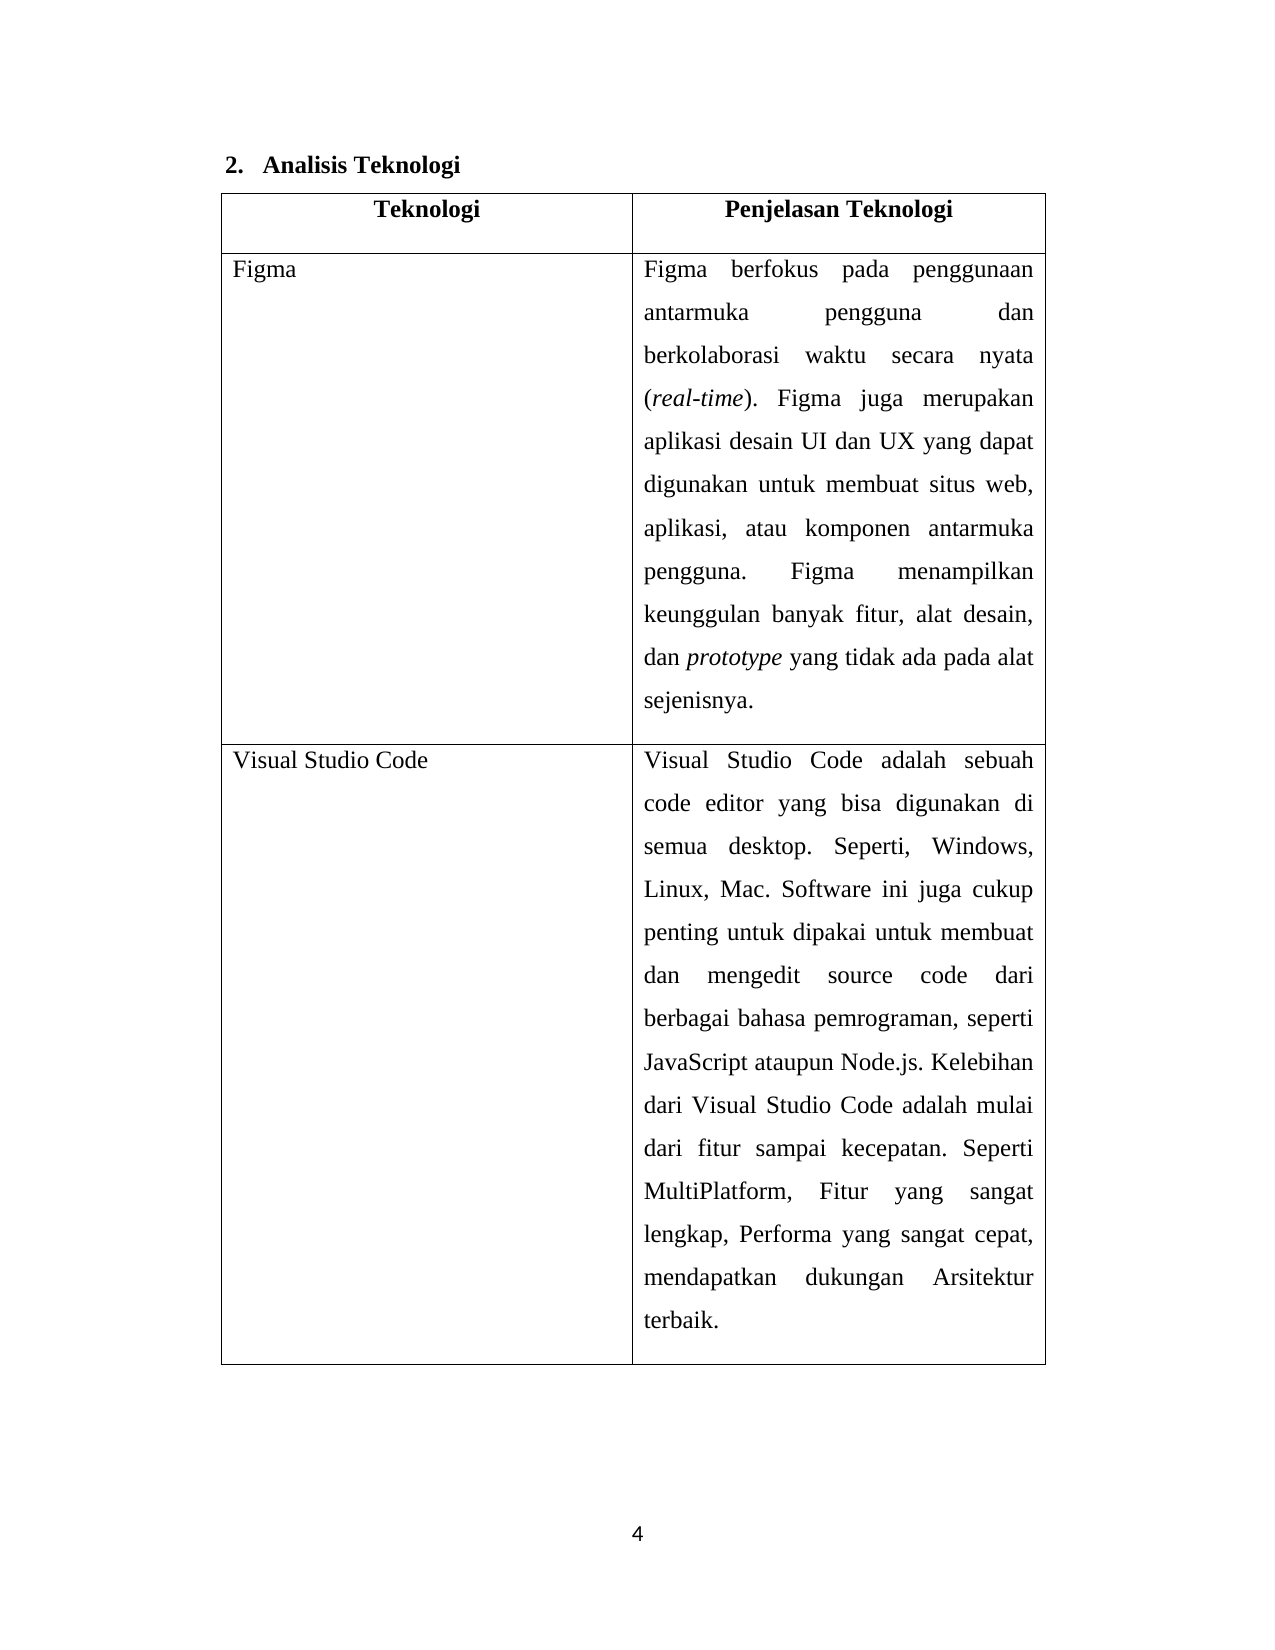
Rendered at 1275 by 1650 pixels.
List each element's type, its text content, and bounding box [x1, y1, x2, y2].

table_cell Visual Studio Code adalah sebuah code editor yang bisa digunakan di semua desktop. Seperti, Windows, Linux, Mac. Software ini juga cukup penting untuk dipakai untuk membuat dan mengedit source code dari berbagai bahasa pemrograman, seperti JavaScript ataupun Node.js. Kelebihan dari Visual Studio Code adalah mulai dari fitur sampai kecepatan. Seperti MultiPlatform, Fitur yang sangat lengkap, Performa yang sangat cepat, mendapatkan dukungan Arsitektur terbaik. [633, 745, 1045, 1364]
list Analisis Teknologi [225, 150, 1125, 179]
table_cell Visual Studio Code [222, 745, 632, 1364]
table_cell Figma [222, 254, 632, 744]
table_header Teknologi [222, 194, 632, 253]
table_cell Figma berfokus pada penggunaan antarmuka pengguna dan berkolaborasi waktu secara nyata (real-time). Figma juga merupakan aplikasi desain UI dan UX yang dapat digunakan untuk membuat situs web, aplikasi, atau komponen antarmuka pengguna. Figma menampilkan keunggulan banyak fitur, alat desain, dan prototype yang tidak ada pada alat sejenisnya. [633, 254, 1045, 744]
table_header Penjelasan Teknologi [633, 194, 1045, 253]
